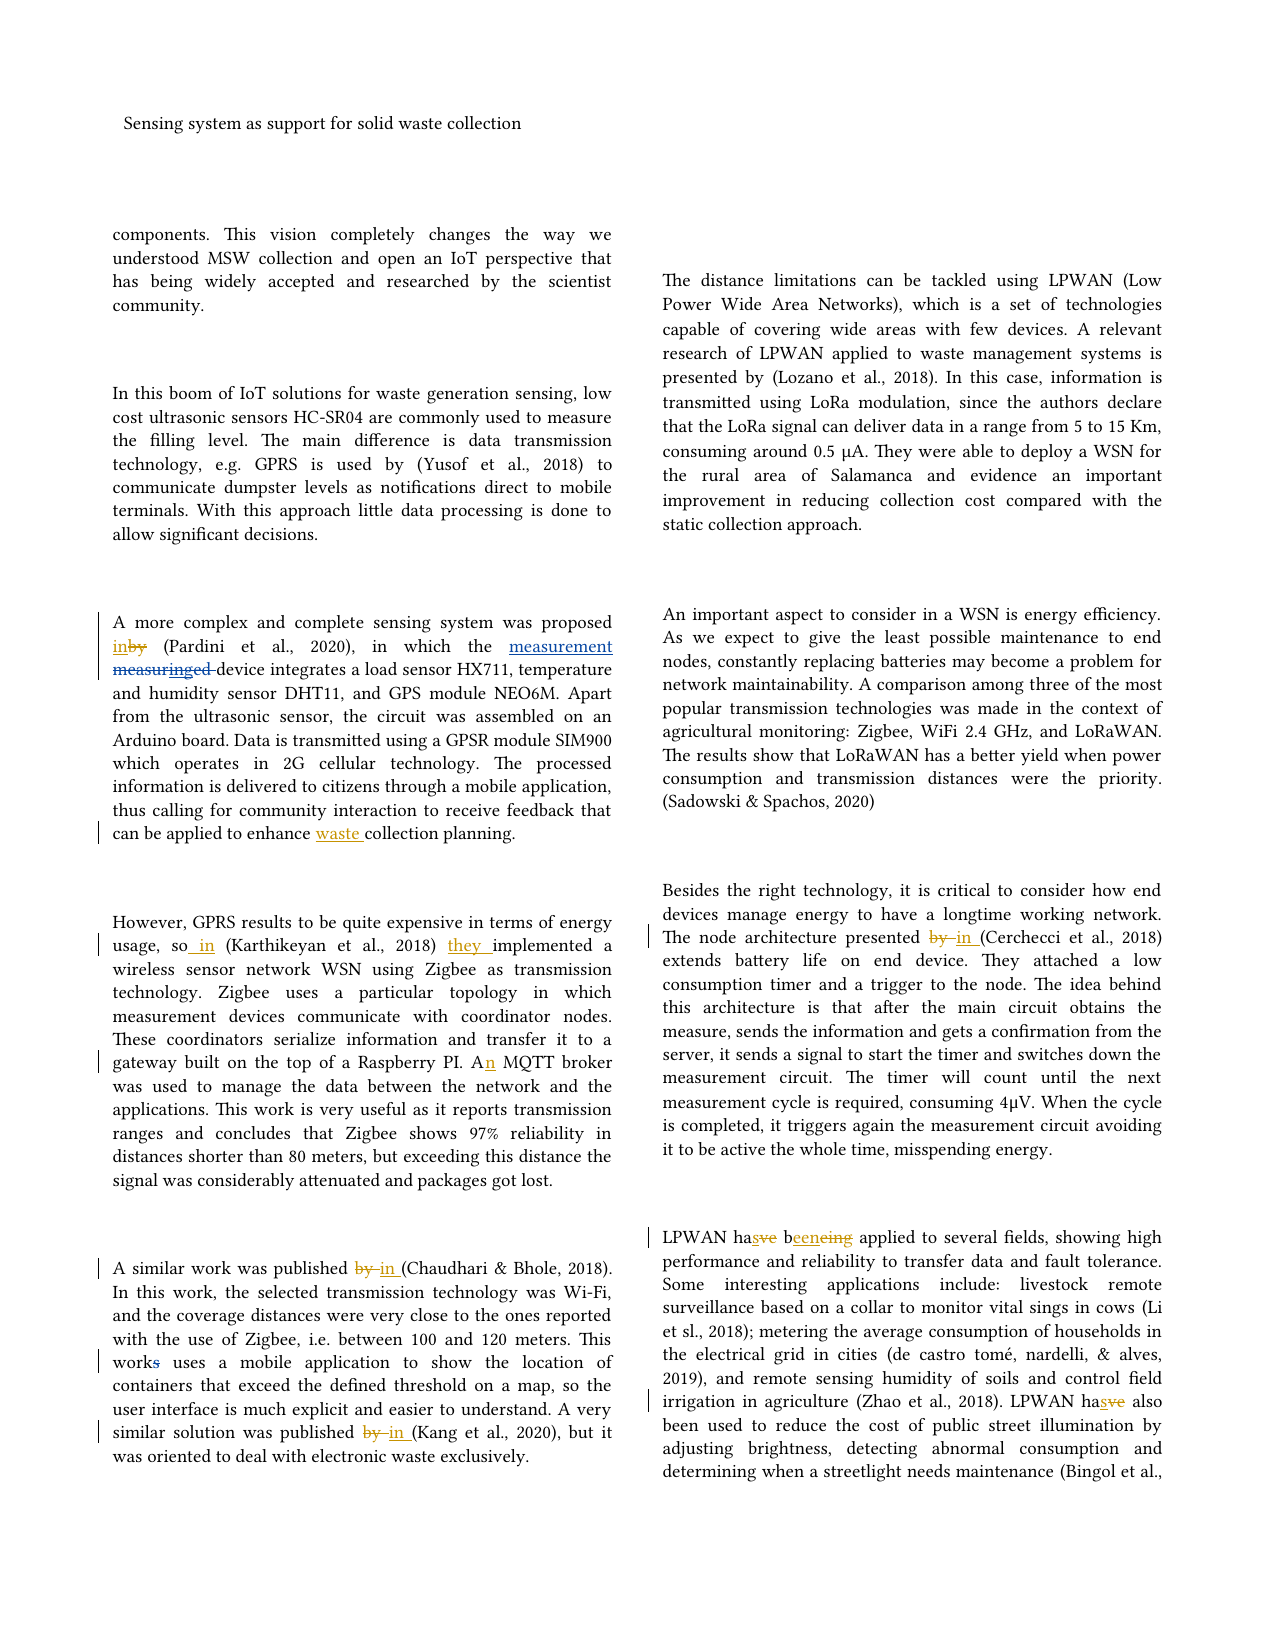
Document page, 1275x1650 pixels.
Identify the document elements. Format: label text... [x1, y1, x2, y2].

text An important aspect to consider in a WSN is energy efficiency. As we expect to give the least possible maintenance to end nodes, constantly replacing batteries may become a problem for network maintainability. A comparison among three of the most popular transmission technologies was made in the context of agricultural monitoring: Zigbee, WiFi 2.4 GHz, and LoRaWAN. The results show that LoRaWAN has a better yield when power consumption and transmission distances were the priority. (Sadowski & Spachos, 2020) [662, 604, 1162, 812]
text The distance limitations can be tackled using LPWAN (Low Power Wide Area Networks), which is a set of technologies capable of covering wide areas with few devices. A relevant research of LPWAN applied to waste management systems is presented by (Lozano et al., 2018). In this case, information is transmitted using LoRa modulation, since the authors declare that the LoRa signal can deliver data in a range from 5 to 15 Km, consuming around 0.5 µA. They were able to deploy a WSN for the rural area of Salamanca and evidence an important improvement in reducing collection cost compared with the static collection approach. [662, 269, 1162, 535]
text In this boom of IoT solutions for waste generation sensing, low cost ultrasonic sensors HC-SR04 are commonly used to measure the filling level. The main difference is data transmission technology, e.g. GPRS is used by (Yusof et al., 2018) to communicate dumpster levels as notifications direct to mobile terminals. With this approach little data processing is done to allow significant decisions. [112, 383, 612, 545]
text However, GPRS results to be quite expensive in terms of energy usage, so (Karthikeyan et al., 2018) implemented a wireless sensor network WSN using Zigbee as transmission technology. Zigbee uses a particular topology in which measurement devices communicate with coordinator nodes. These coordinators serialize information and transfer it to a gateway built on the top of a Raspberry PI. A MQTT broker was used to manage the data between the network and the applications. This work is very useful as it reports transmission ranges and concludes that Zigbee shows 97% reliability in distances shorter than 80 meters, but exceeding this distance the signal was considerably attenuated and packages got lost. [112, 911, 612, 1191]
text A more complex and complete sensing system was proposed (Pardini et al., 2020), in which the device integrates a load sensor HX711, temperature and humidity sensor DHT11, and GPS module NEO6M. Apart from the ultrasonic sensor, the circuit was assembled on an Arduino board. Data is transmitted using a GPSR module SIM900 which operates in 2G cellular technology. The processed information is delivered to citizens through a mobile application, thus calling for community interaction to receive feedback that can be applied to enhance collection planning. [112, 612, 612, 844]
text A similar work was published (Chaudhari & Bhole, 2018). In this work, the selected transmission technology was Wi-Fi, and the coverage distances were very close to the ones reported with the use of Zigbee, i.e. between 100 and 120 meters. This work uses a mobile application to show the location of containers that exceed the defined threshold on a map, so the user interface is much explicit and easier to understand. A very similar solution was published (Kang et al., 2020), but it was oriented to deal with electronic waste exclusively. [112, 1258, 612, 1467]
text Besides the right technology, it is critical to consider how end devices manage energy to have a longtime working network. The node architecture presented (Cerchecci et al., 2018) extends battery life on end device. They attached a low consumption timer and a trigger to the node. The idea behind this architecture is that after the main circuit obtains the measure, sends the information and gets a confirmation from the server, it sends a signal to start the timer and switches down the measurement circuit. The timer will count until the next measurement cycle is required, consuming 4μV. When the cycle is completed, it triggers again the measurement circuit avoiding it to be active the whole time, misspending energy. [662, 880, 1162, 1159]
